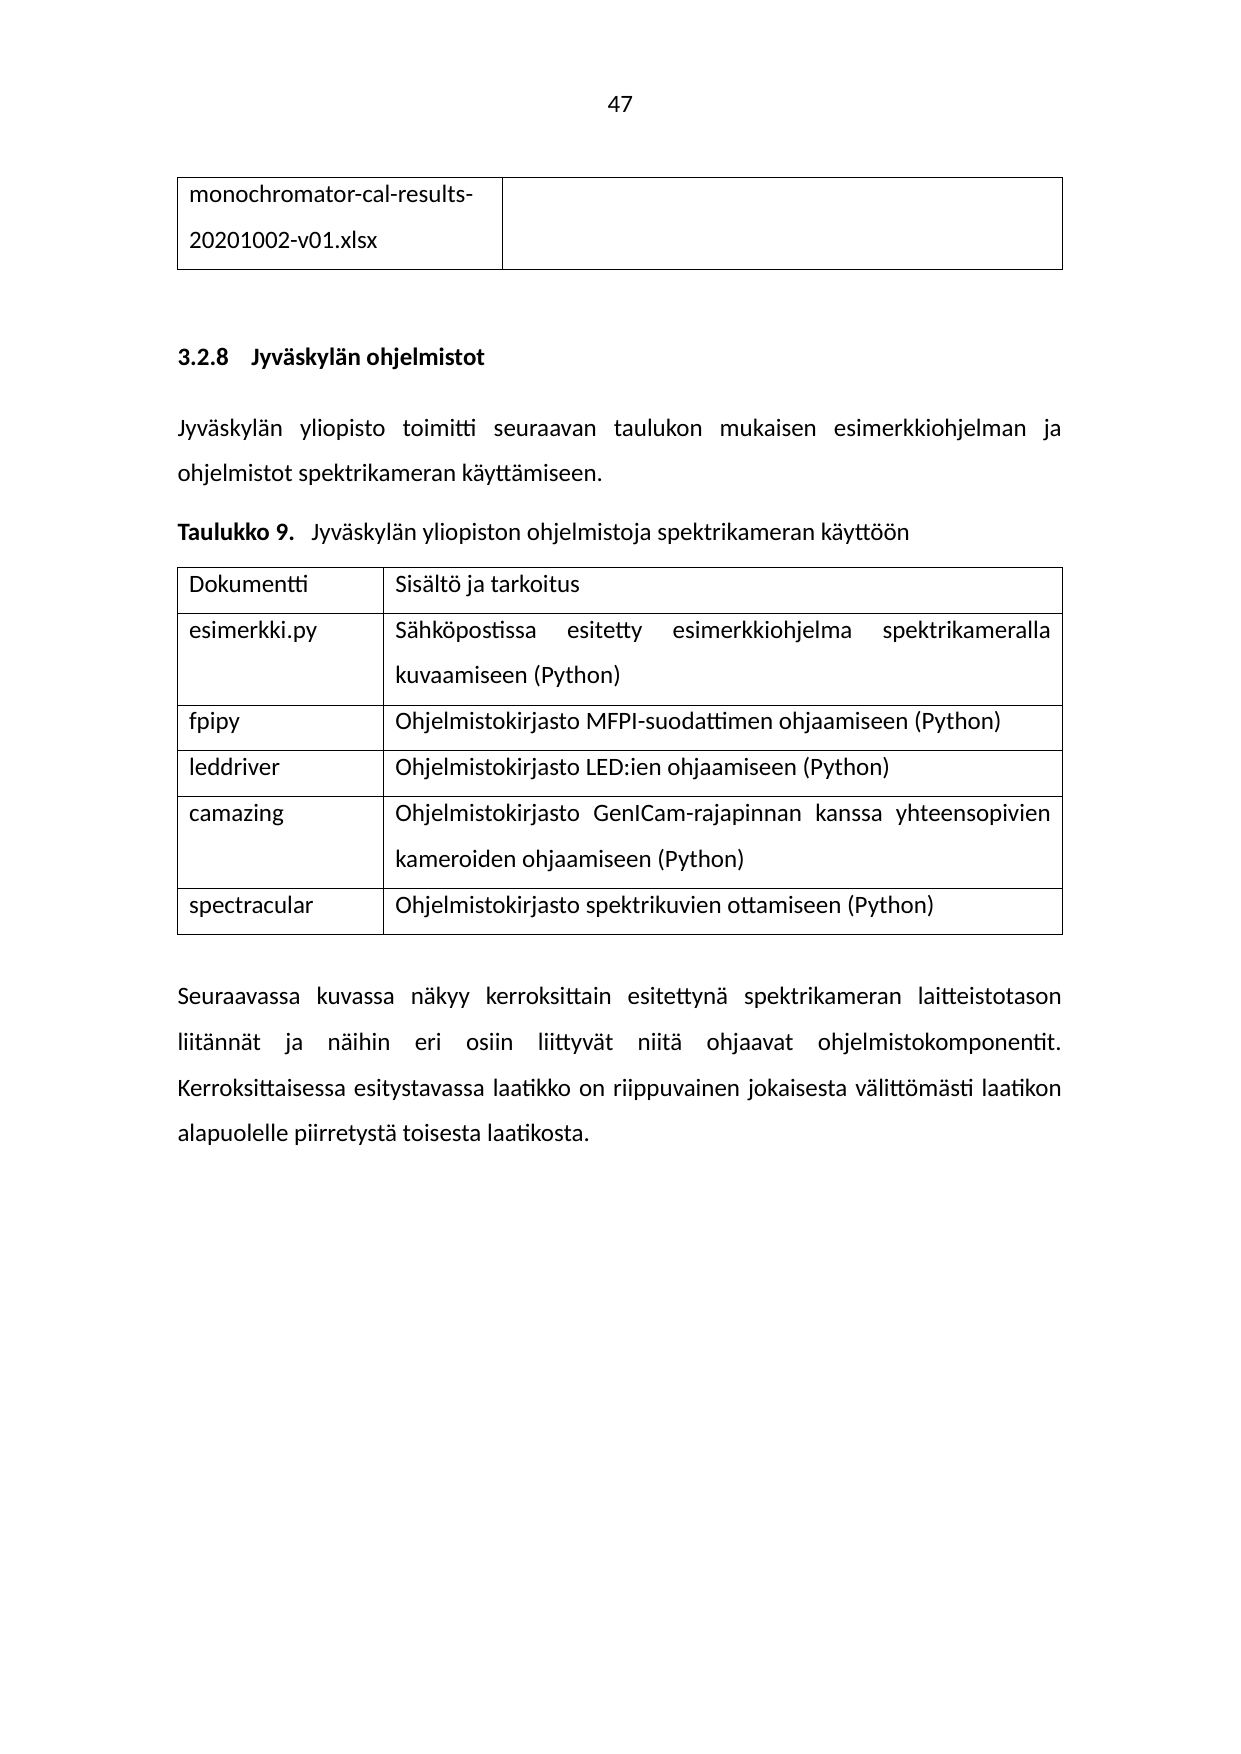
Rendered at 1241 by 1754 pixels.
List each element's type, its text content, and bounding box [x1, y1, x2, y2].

table_header Dokumentti [178, 568, 383, 613]
table_cell fpipy [178, 706, 383, 750]
text Taulukko 9. Jyväskylän yliopiston ohjelmistoja spektrikameran käyttöön [177, 516, 1063, 546]
text Jyväskylän yliopisto toimitti seuraavan taulukon mukaisen esimerkkiohjelman ja ohjelmistot spektrikameran käyttämiseen. [177, 412, 1063, 488]
table_cell leddriver [178, 751, 383, 796]
table_cell spectracular [178, 889, 383, 933]
table_header Sisältö ja tarkoitus [384, 568, 1062, 613]
table_cell camazing [178, 797, 383, 888]
table_cell esimerkki.py [178, 614, 383, 704]
text Seuraavassa kuvassa näkyy kerroksittain esitettynä spektrikameran laitteistotason liitännät ja näihin eri osiin liittyvät niitä ohjaavat ohjelmistokomponentit. Kerroksittaisessa esitystavassa laatikko on riippuvainen jokaisesta välittömästi laatikon alapuolelle piirretystä toisesta laatikosta. [177, 980, 1063, 1148]
table_cell Ohjelmistokirjasto spektrikuvien ottamiseen (Python) [384, 889, 1062, 933]
table_cell Ohjelmistokirjasto GenICam-rajapinnan kanssa yhteensopivien kameroiden ohjaamiseen (Python) [384, 797, 1062, 888]
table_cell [178, 178, 502, 269]
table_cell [503, 178, 1062, 269]
table_cell Ohjelmistokirjasto MFPI-suodattimen ohjaamiseen (Python) [384, 706, 1062, 750]
table_cell Sähköpostissa esitetty esimerkkiohjelma spektrikameralla kuvaamiseen (Python) [384, 614, 1062, 704]
table_cell Ohjelmistokirjasto LED:ien ohjaamiseen (Python) [384, 751, 1062, 796]
subtitle Jyväskylän ohjelmistot [177, 341, 1063, 372]
